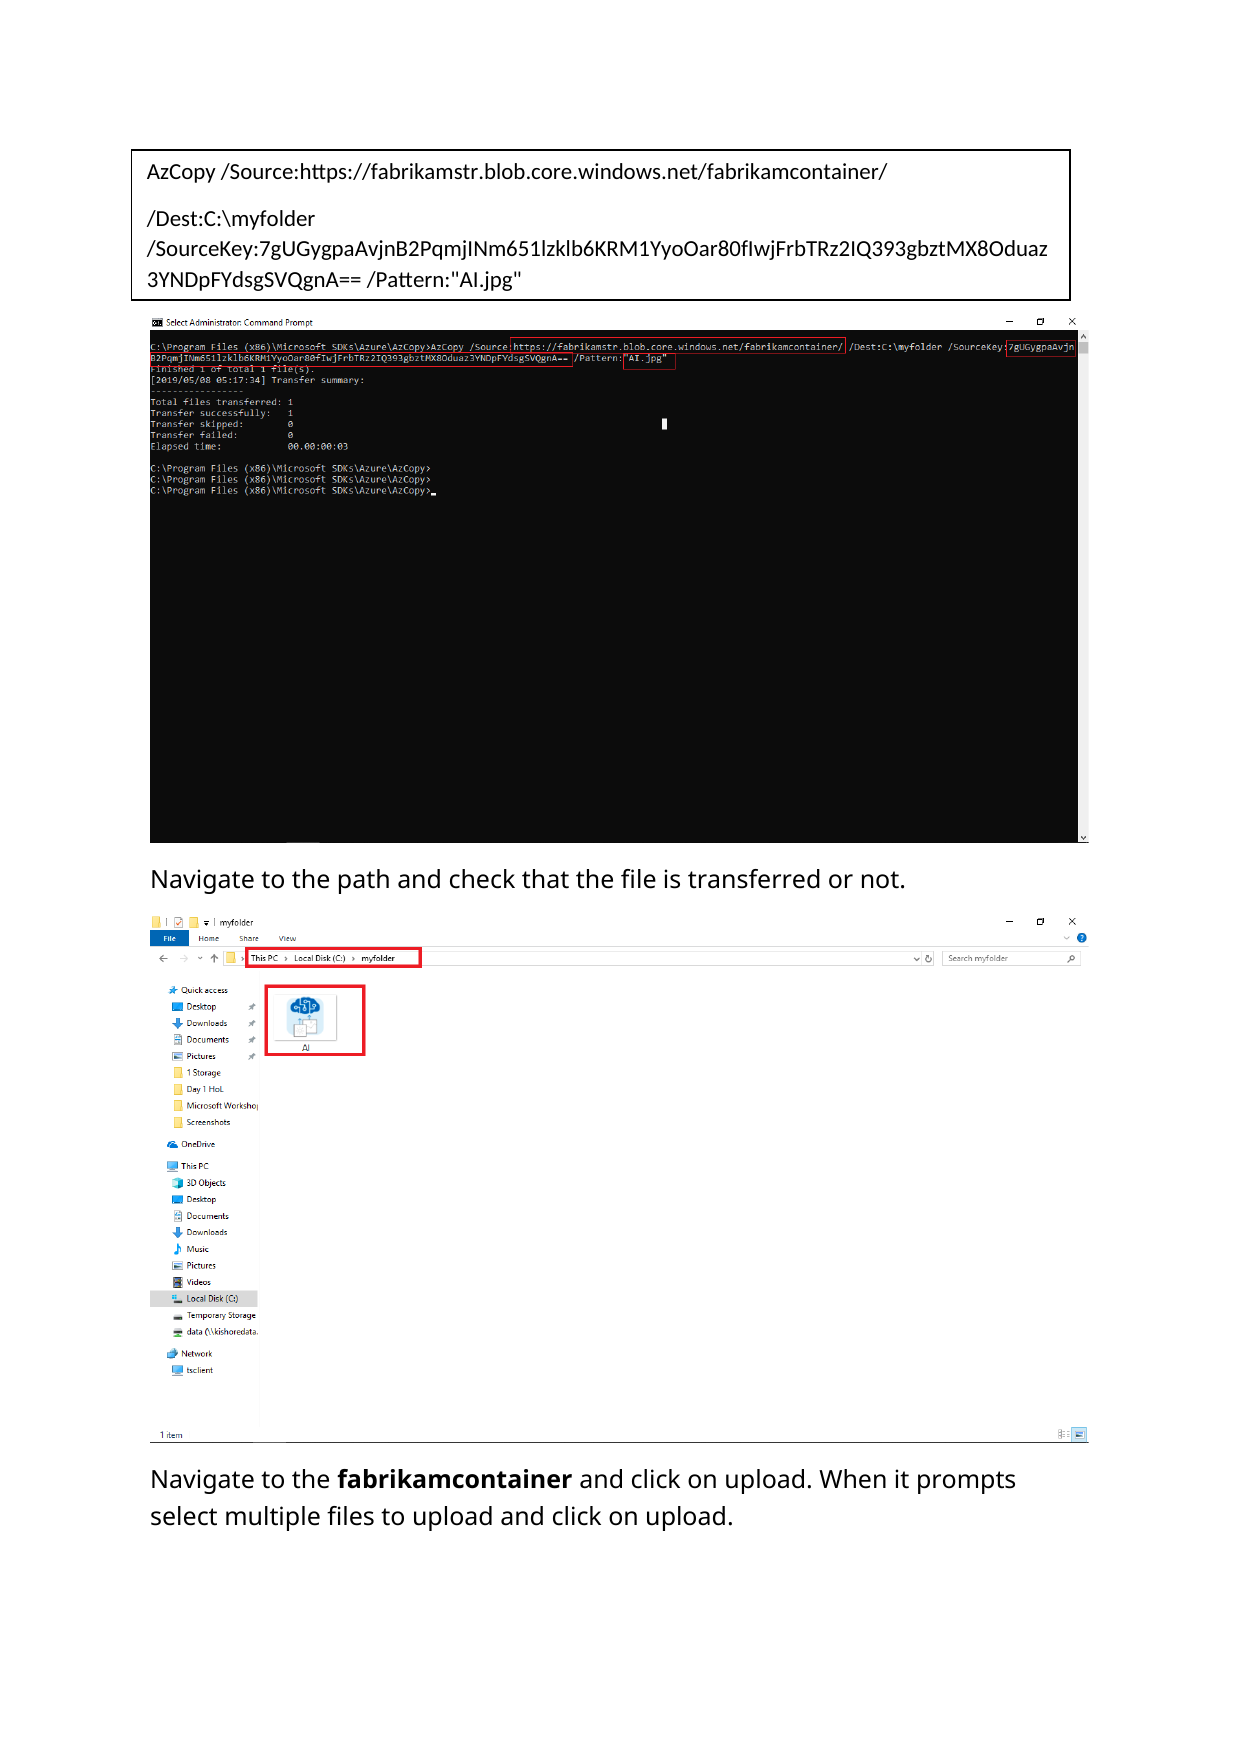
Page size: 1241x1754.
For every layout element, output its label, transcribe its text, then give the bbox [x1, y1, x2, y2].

picture [150, 914, 1089, 1443]
text Navigate to the fabrikamcontainer and click on upload. When it prompts select multiple files to upload and click on upload. [150, 1462, 1090, 1532]
text Navigate to the path and check that the file is transferred or not. [150, 861, 1090, 895]
picture [150, 314, 1089, 843]
